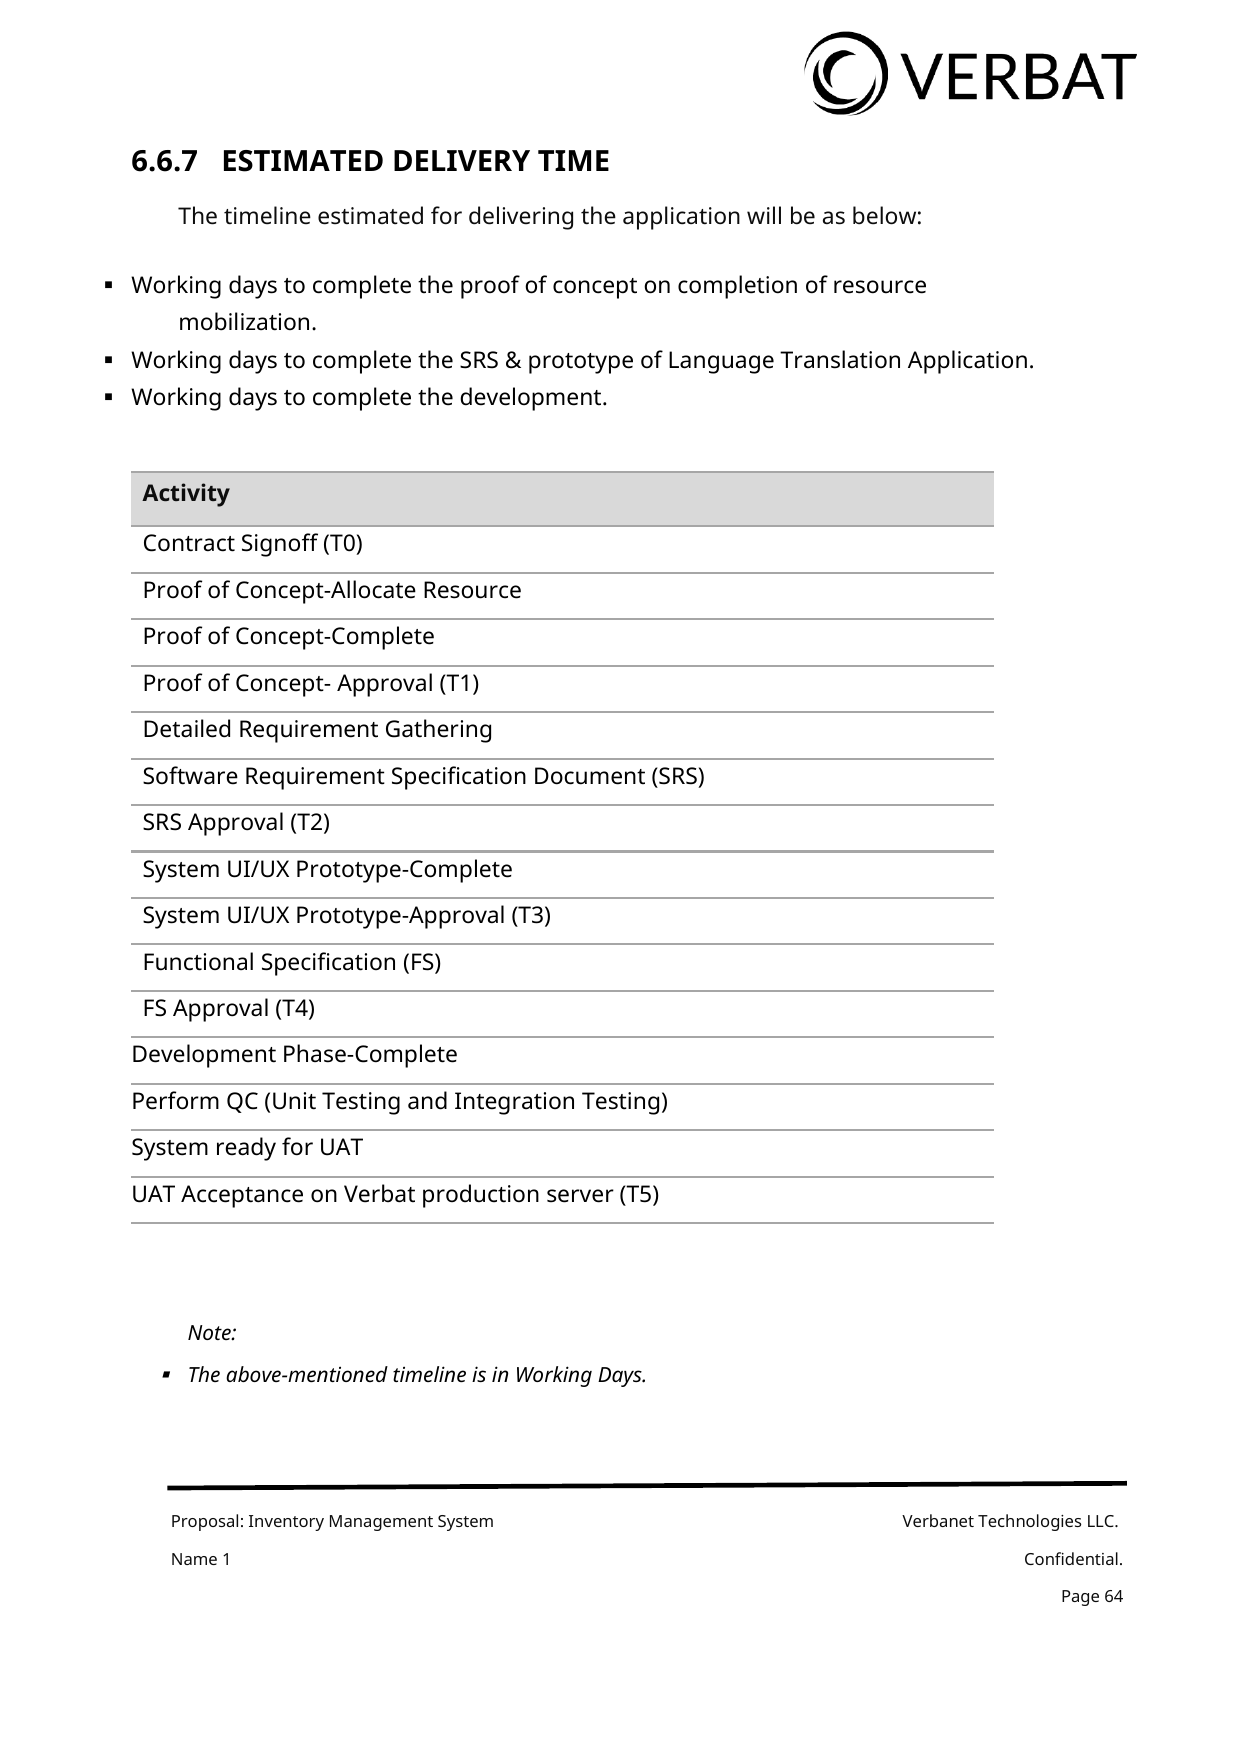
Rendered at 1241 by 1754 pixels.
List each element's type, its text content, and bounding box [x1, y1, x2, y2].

table_cell System UI/UX Prototype-Approval (T3) [131, 899, 994, 943]
table_cell SRS Approval (T2) [131, 806, 994, 850]
list Note: [187, 1318, 1053, 1346]
table_cell Perform QC (Unit Testing and Integration Testing) [131, 1085, 994, 1129]
table_cell UAT Acceptance on Verbat production server (T5) [131, 1178, 994, 1222]
list Working days to complete the development. [103, 375, 1053, 413]
table_cell Proof of Concept-Complete [131, 620, 994, 664]
table_cell Proof of Concept-Allocate Resource [131, 574, 994, 618]
list Working days to complete the SRS & prototype of Language Translation Application. [103, 338, 1053, 375]
list Working days to complete the proof of concept on completion of resource mobilization. [103, 263, 1053, 338]
picture [800, 27, 1138, 116]
table_cell System ready for UAT [131, 1131, 994, 1176]
list The above-mentioned timeline is in Working Days. [159, 1361, 1053, 1389]
table_cell Proof of Concept- Approval (T1) [131, 667, 994, 711]
table_cell Contract Signoff (T0) [131, 527, 994, 572]
table_cell FS Approval (T4) [131, 992, 994, 1036]
table_cell System UI/UX Prototype-Complete [131, 853, 994, 897]
table_header Activity [131, 473, 994, 525]
table_cell Functional Specification (FS) [131, 945, 994, 990]
table_cell Detailed Requirement Gathering [131, 713, 994, 757]
table_cell Development Phase-Complete [131, 1038, 994, 1083]
table_cell Software Requirement Specification Document (SRS) [131, 760, 994, 804]
subtitle ESTIMATED DELIVERY TIME [131, 141, 1053, 180]
text The timeline estimated for delivering the application will be as below: [131, 200, 1053, 231]
